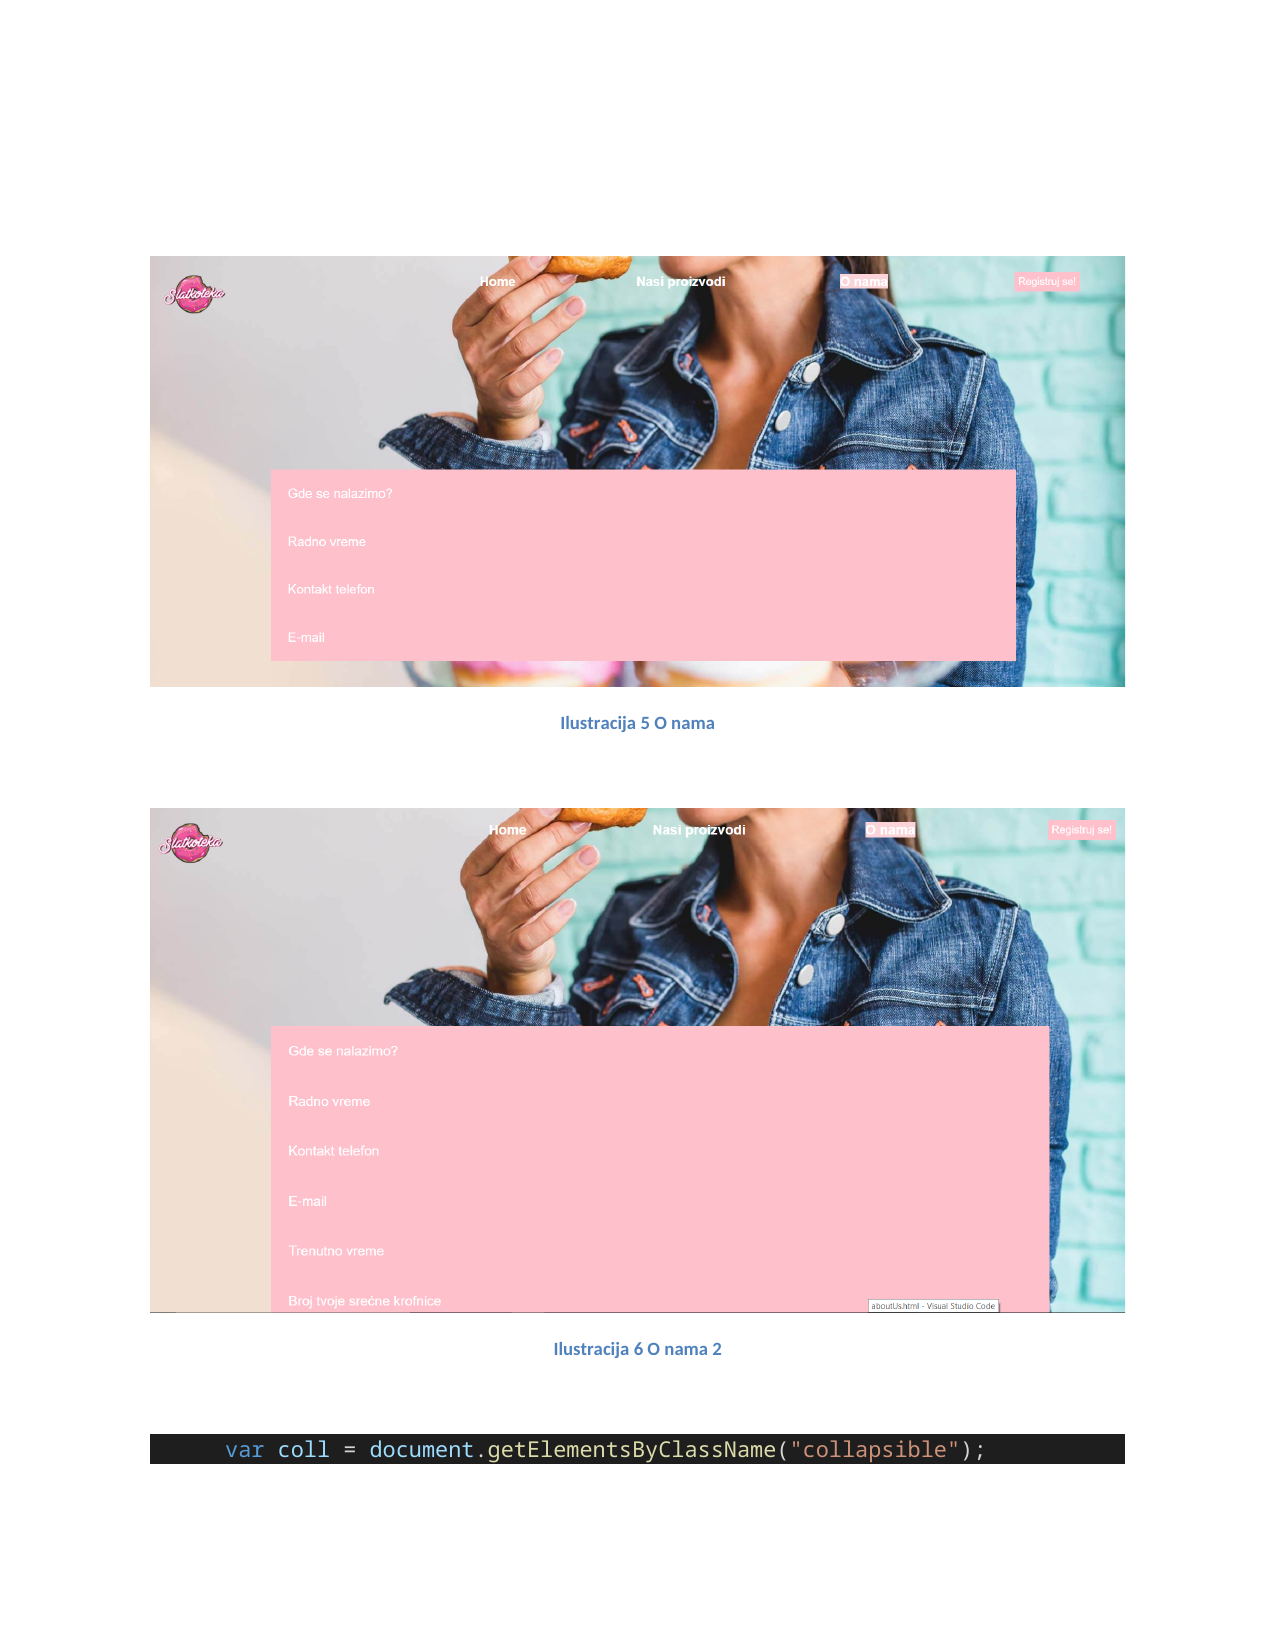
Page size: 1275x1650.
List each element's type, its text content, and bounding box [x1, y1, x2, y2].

text var coll = document.getElementsByClassName("collapsible"); [150, 1434, 1125, 1464]
picture [150, 256, 1125, 687]
text Ilustracija 5 O nama [150, 711, 1125, 734]
text Ilustracija 6 O nama 2 [150, 1337, 1125, 1360]
picture [150, 808, 1125, 1313]
